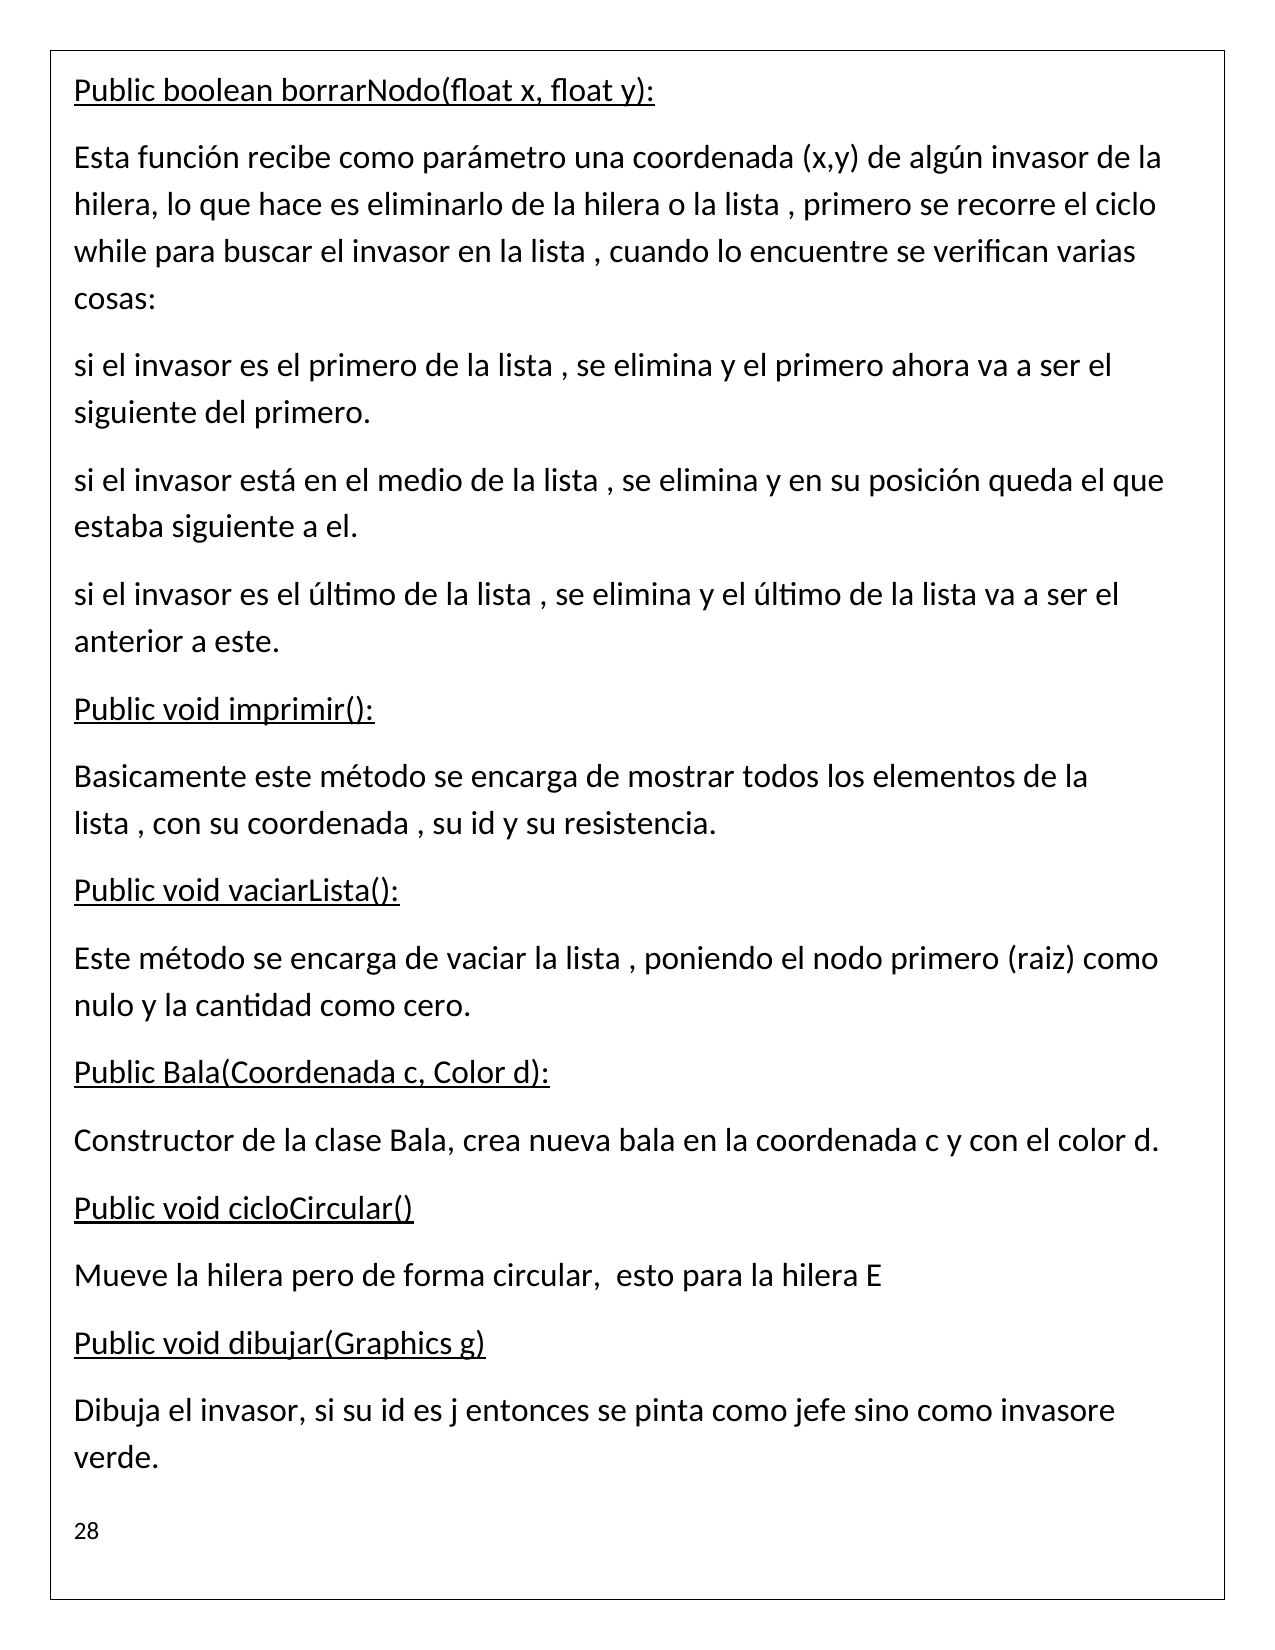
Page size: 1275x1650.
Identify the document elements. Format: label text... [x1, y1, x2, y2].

text si el invasor es el primero de la lista , se elimina y el primero ahora va a ser el siguiente del primero. [74, 344, 1166, 432]
text Public void cicloCircular() [74, 1187, 1166, 1227]
text Basicamente este método se encarga de mostrar todos los elementos de la lista , con su coordenada , su id y su resistencia. [74, 755, 1166, 843]
text Esta función recibe como parámetro una coordenada (x,y) de algún invasor de la hilera, lo que hace es eliminarlo de la hilera o la lista , primero se recorre el ciclo while para buscar el invasor en la lista , cuando lo encuentre se verifican varias cosas: [74, 136, 1166, 317]
text Dibuja el invasor, si su id es j entonces se pinta como jefe sino como invasore verde. [74, 1389, 1166, 1477]
text Public void vaciarLista(): [74, 869, 1166, 910]
text si el invasor es el último de la lista , se elimina y el último de la lista va a ser el anterior a este. [74, 573, 1166, 661]
text Public boolean borrarNodo(float x, float y): [74, 69, 1166, 109]
text Public Bala(Coordenada c, Color d): [74, 1051, 1166, 1092]
text Este método se encarga de vaciar la lista , poniendo el nodo primero (raiz) como nulo y la cantidad como cero. [74, 937, 1166, 1024]
text Public void dibujar(Graphics g) [74, 1322, 1166, 1363]
text si el invasor está en el medio de la lista , se elimina y en su posición queda el que estaba siguiente a el. [74, 459, 1166, 546]
text Public void imprimir(): [74, 687, 1166, 728]
text Mueve la hilera pero de forma circular, esto para la hilera E [74, 1254, 1166, 1295]
text Constructor de la clase Bala, crea nueva bala en la coordenada c y con el color d. [74, 1119, 1166, 1160]
